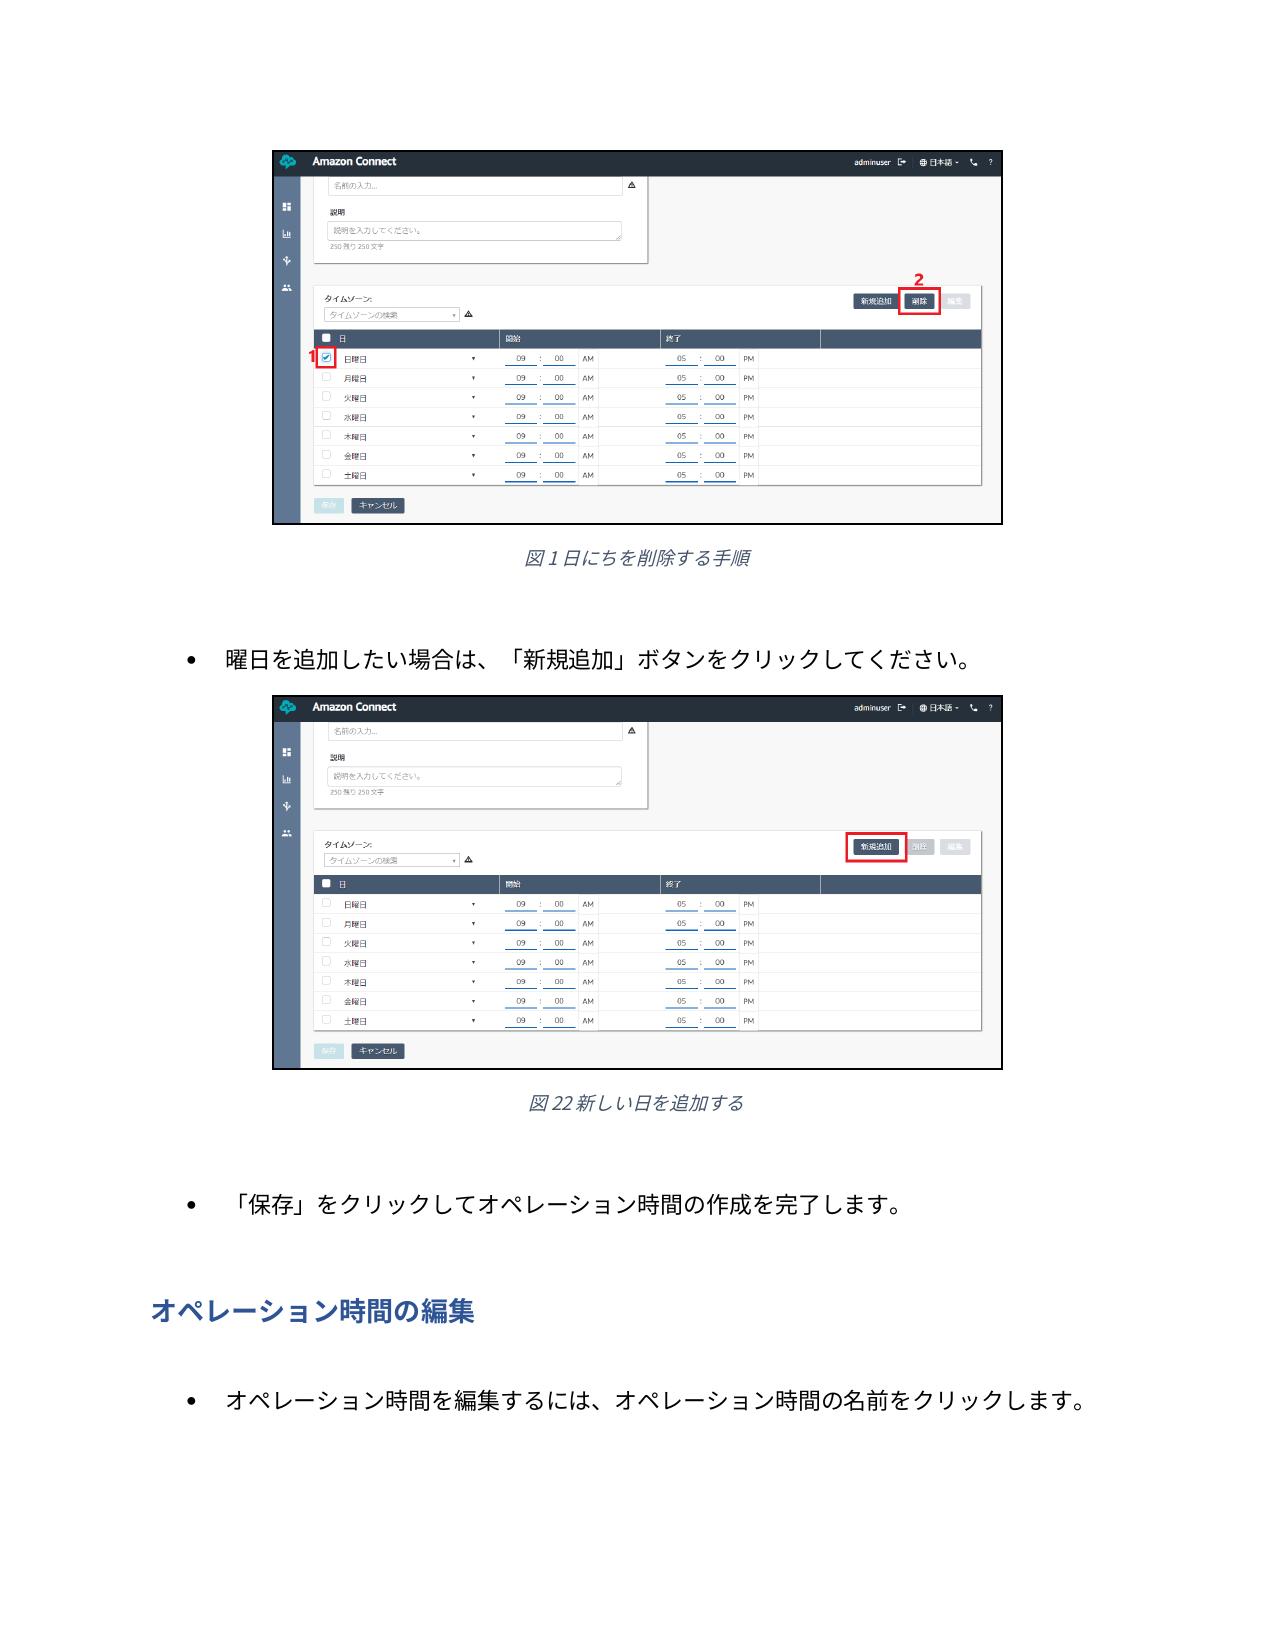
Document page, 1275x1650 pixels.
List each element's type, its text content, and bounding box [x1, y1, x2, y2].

picture [274, 152, 1001, 523]
list 「保存」をクリックしてオペレーション時間の作成を完了します。 [187, 1187, 1125, 1220]
list オペレーション時間を編集するには、オペレーション時間の名前をクリックします。 [187, 1383, 1125, 1416]
subtitle オペレーション時間の編集 [150, 1290, 1125, 1329]
list 曜日を追加したい場合は、「新規追加」ボタンをクリックしてください。 [187, 642, 1125, 676]
text 図1日にちを削除する手順 [150, 544, 1125, 571]
text 図22新しい日を追加する [150, 1089, 1125, 1116]
picture [274, 697, 1001, 1068]
